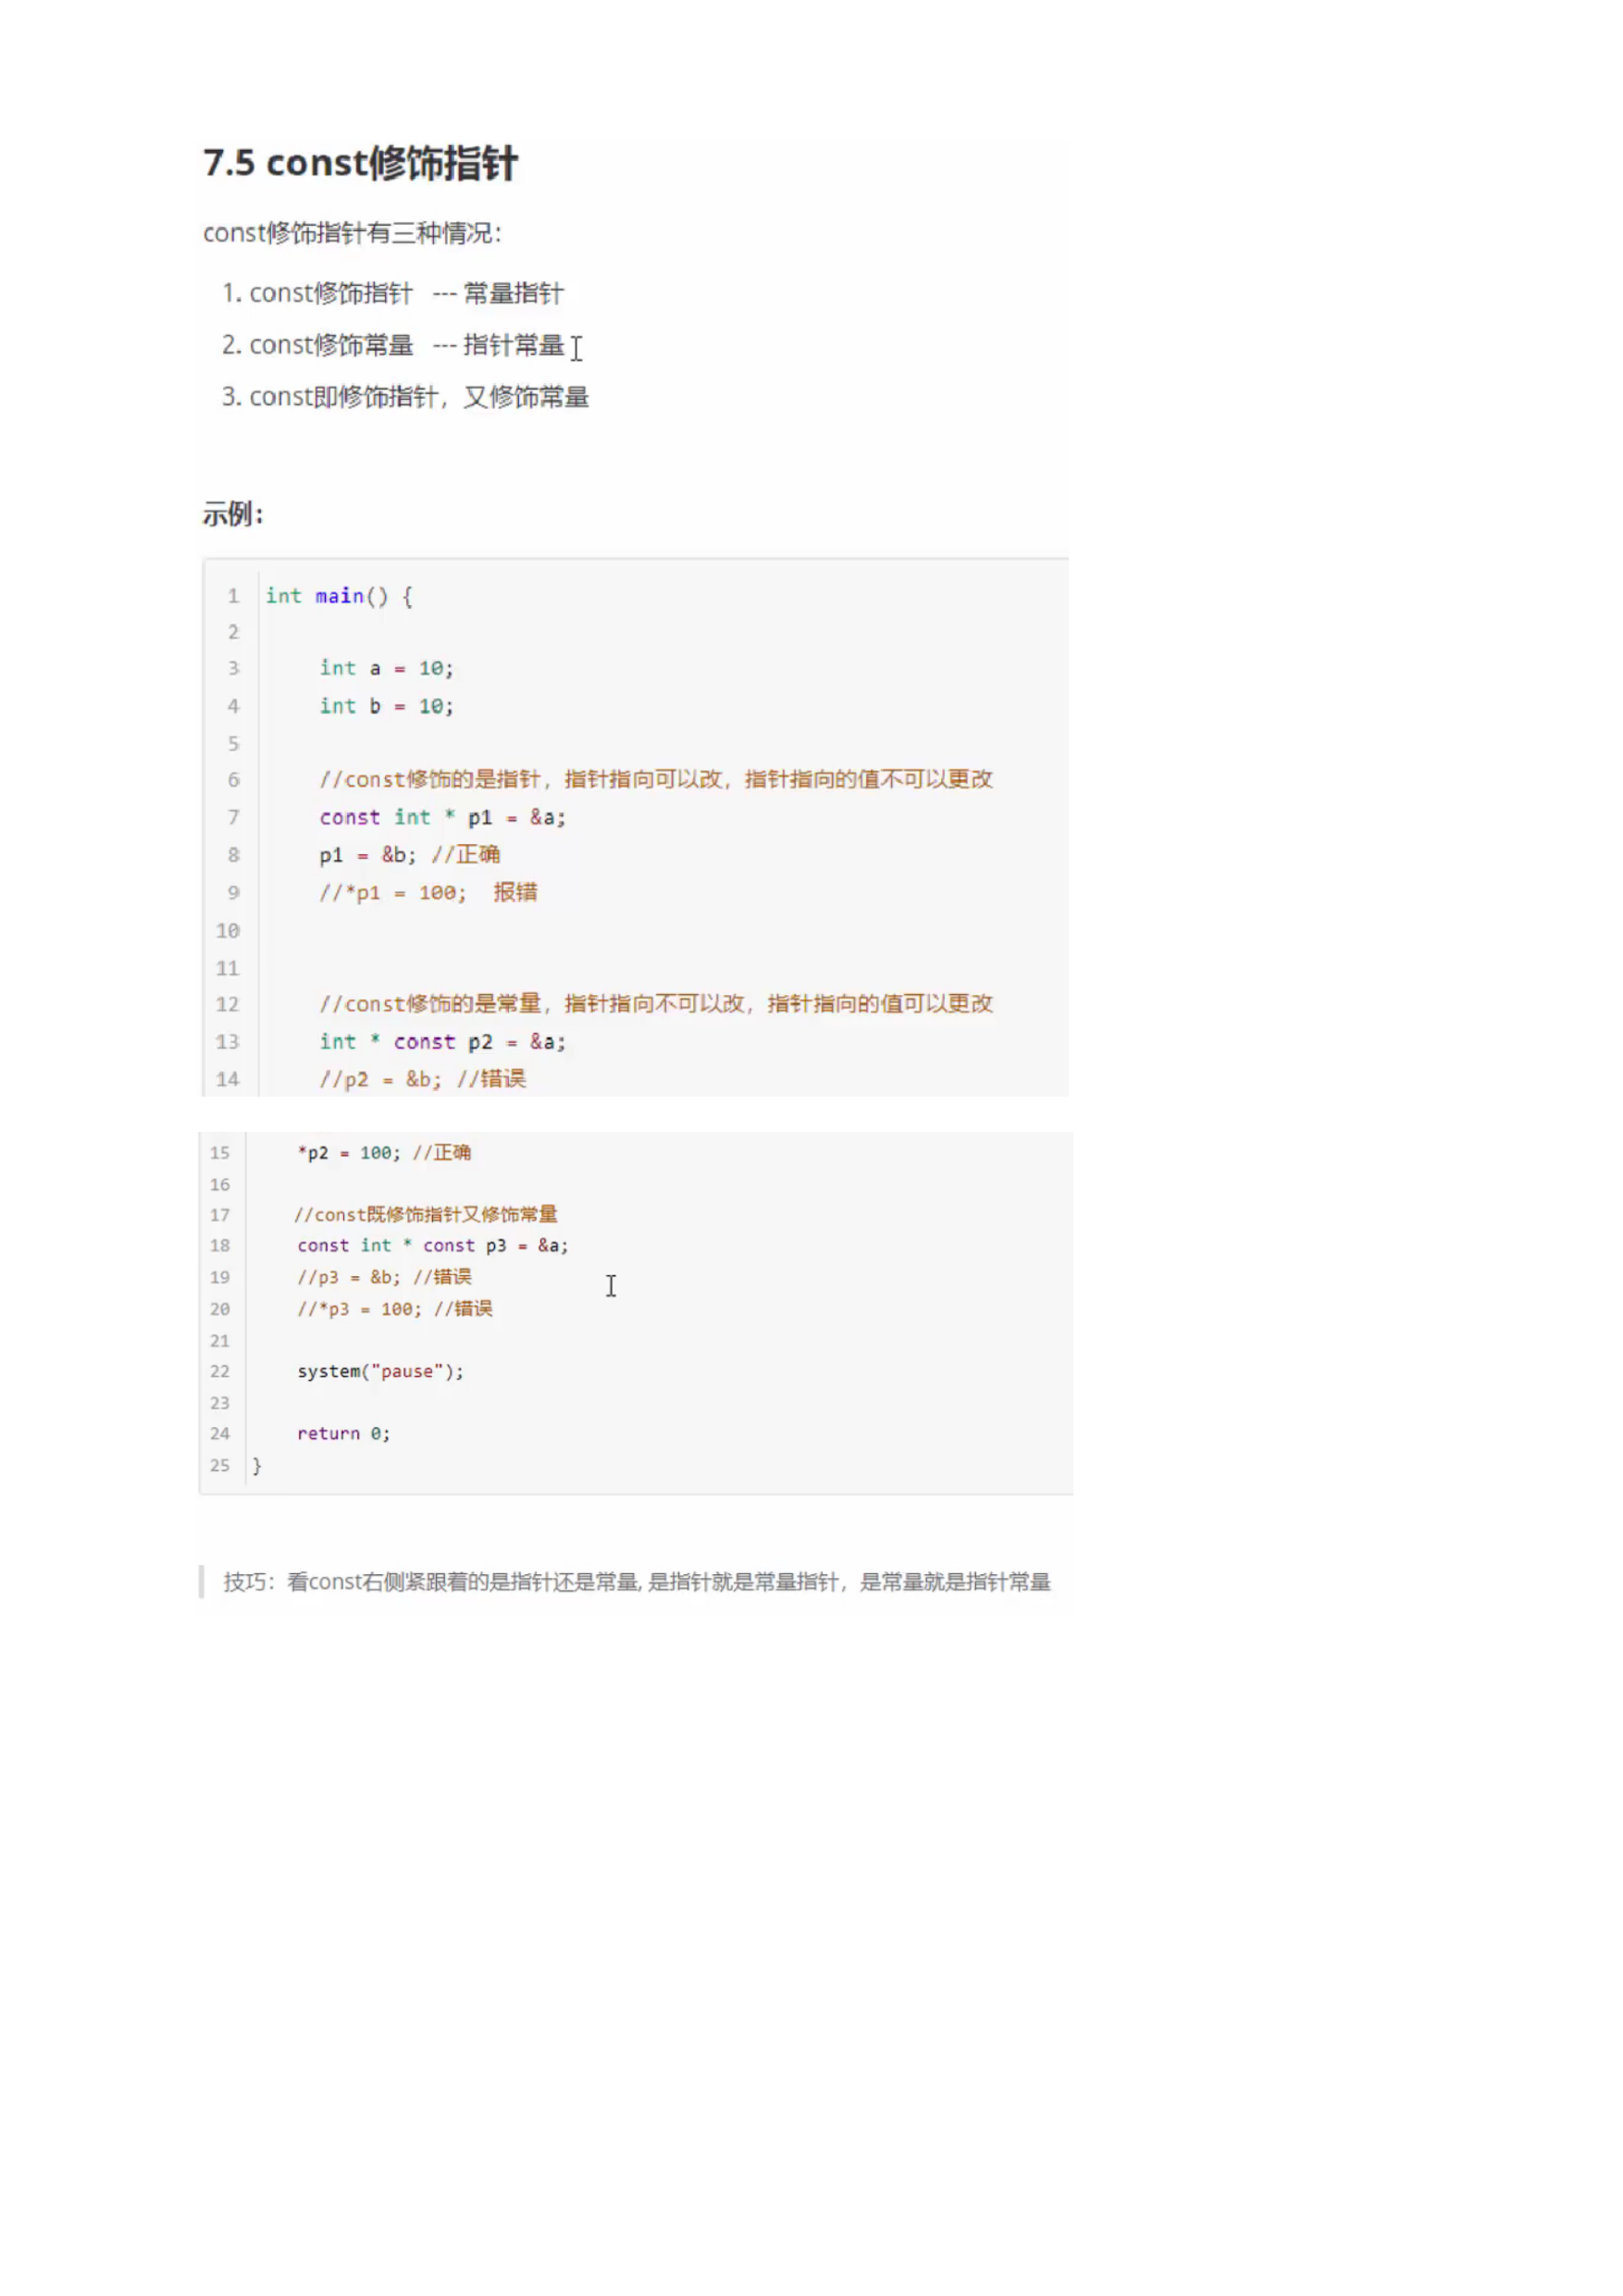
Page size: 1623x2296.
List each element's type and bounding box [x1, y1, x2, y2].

picture [195, 1132, 1073, 1616]
picture [195, 140, 1070, 1097]
